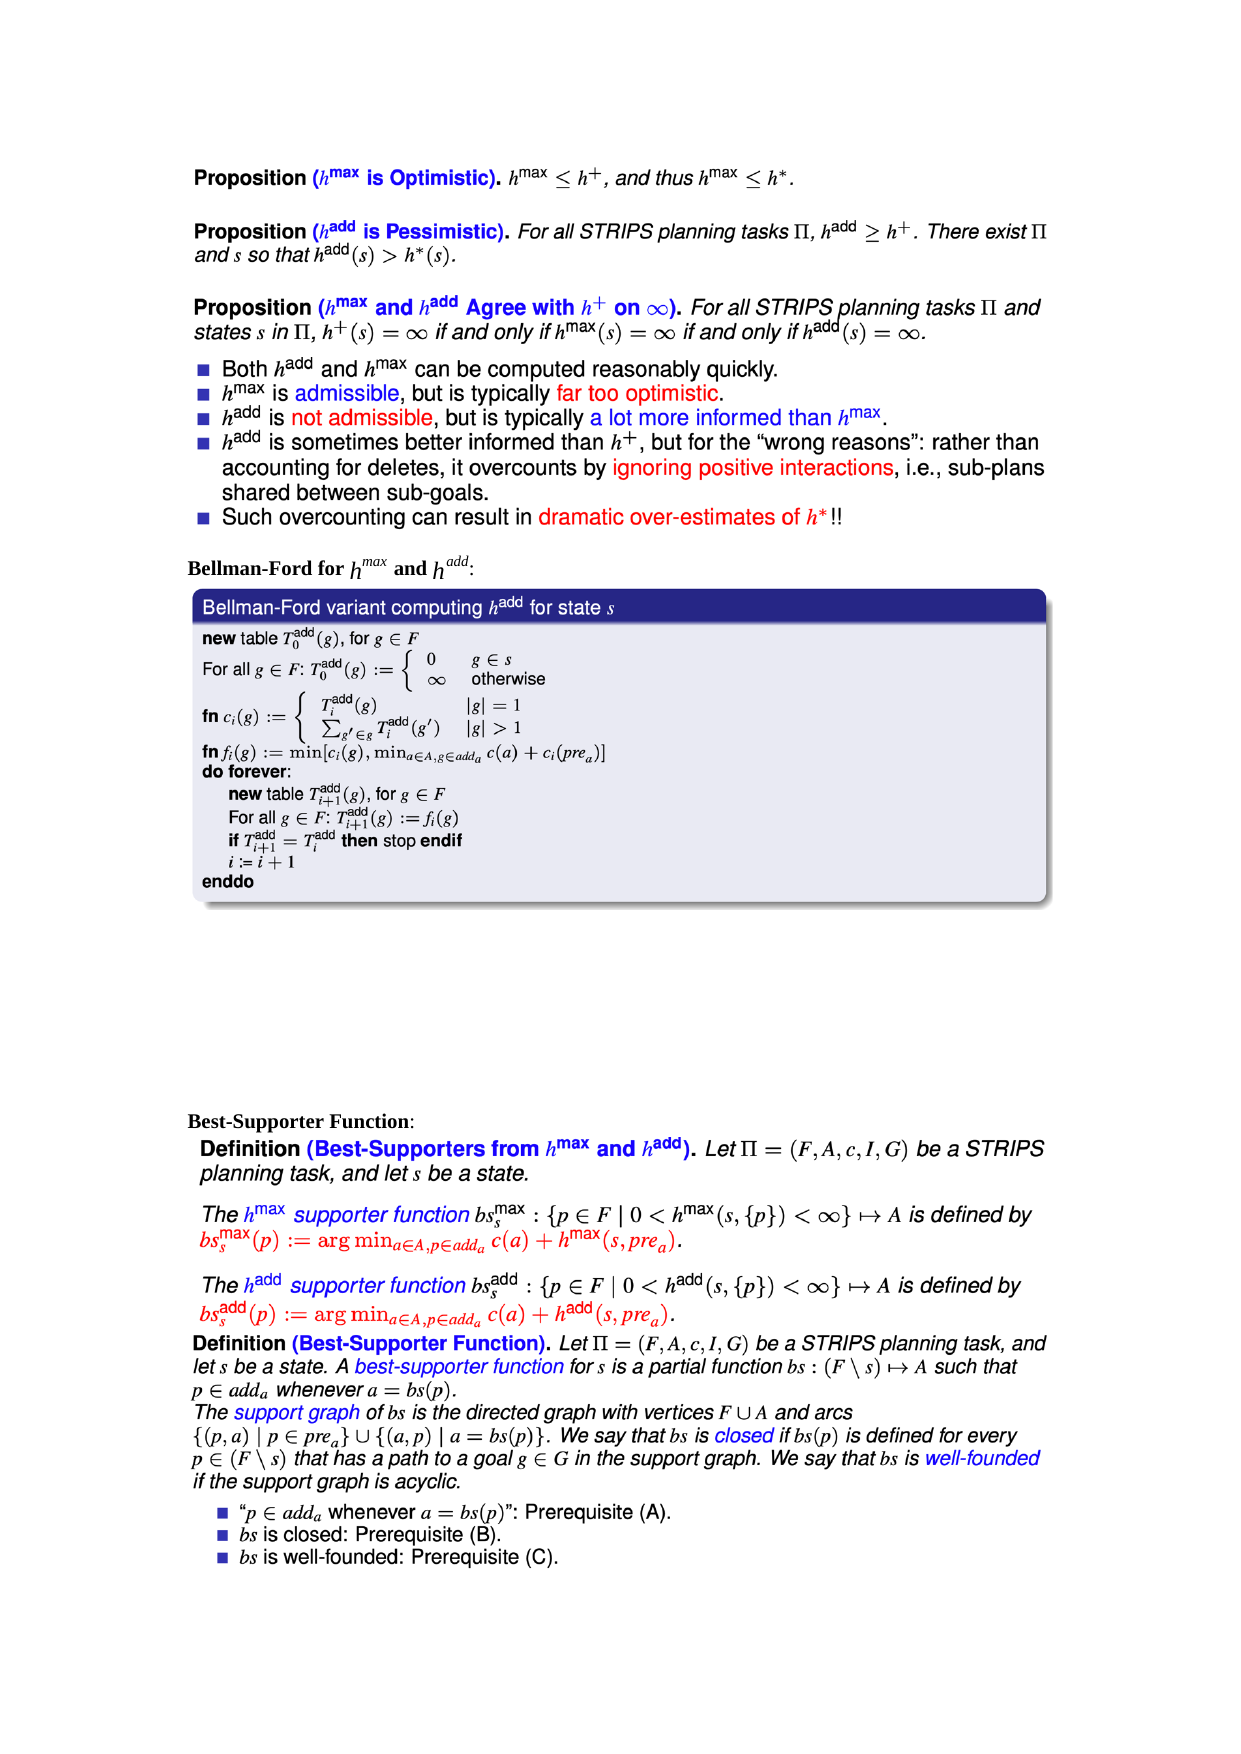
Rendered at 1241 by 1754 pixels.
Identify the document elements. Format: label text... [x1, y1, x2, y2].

picture [187, 584, 1053, 910]
picture [187, 357, 1053, 533]
picture [187, 1137, 1053, 1330]
picture [187, 1332, 1053, 1569]
text Best-Supporter Function: [187, 1104, 1053, 1137]
picture [187, 162, 1053, 274]
picture [187, 292, 1053, 348]
text Bellman-Ford for and : [187, 552, 1053, 584]
